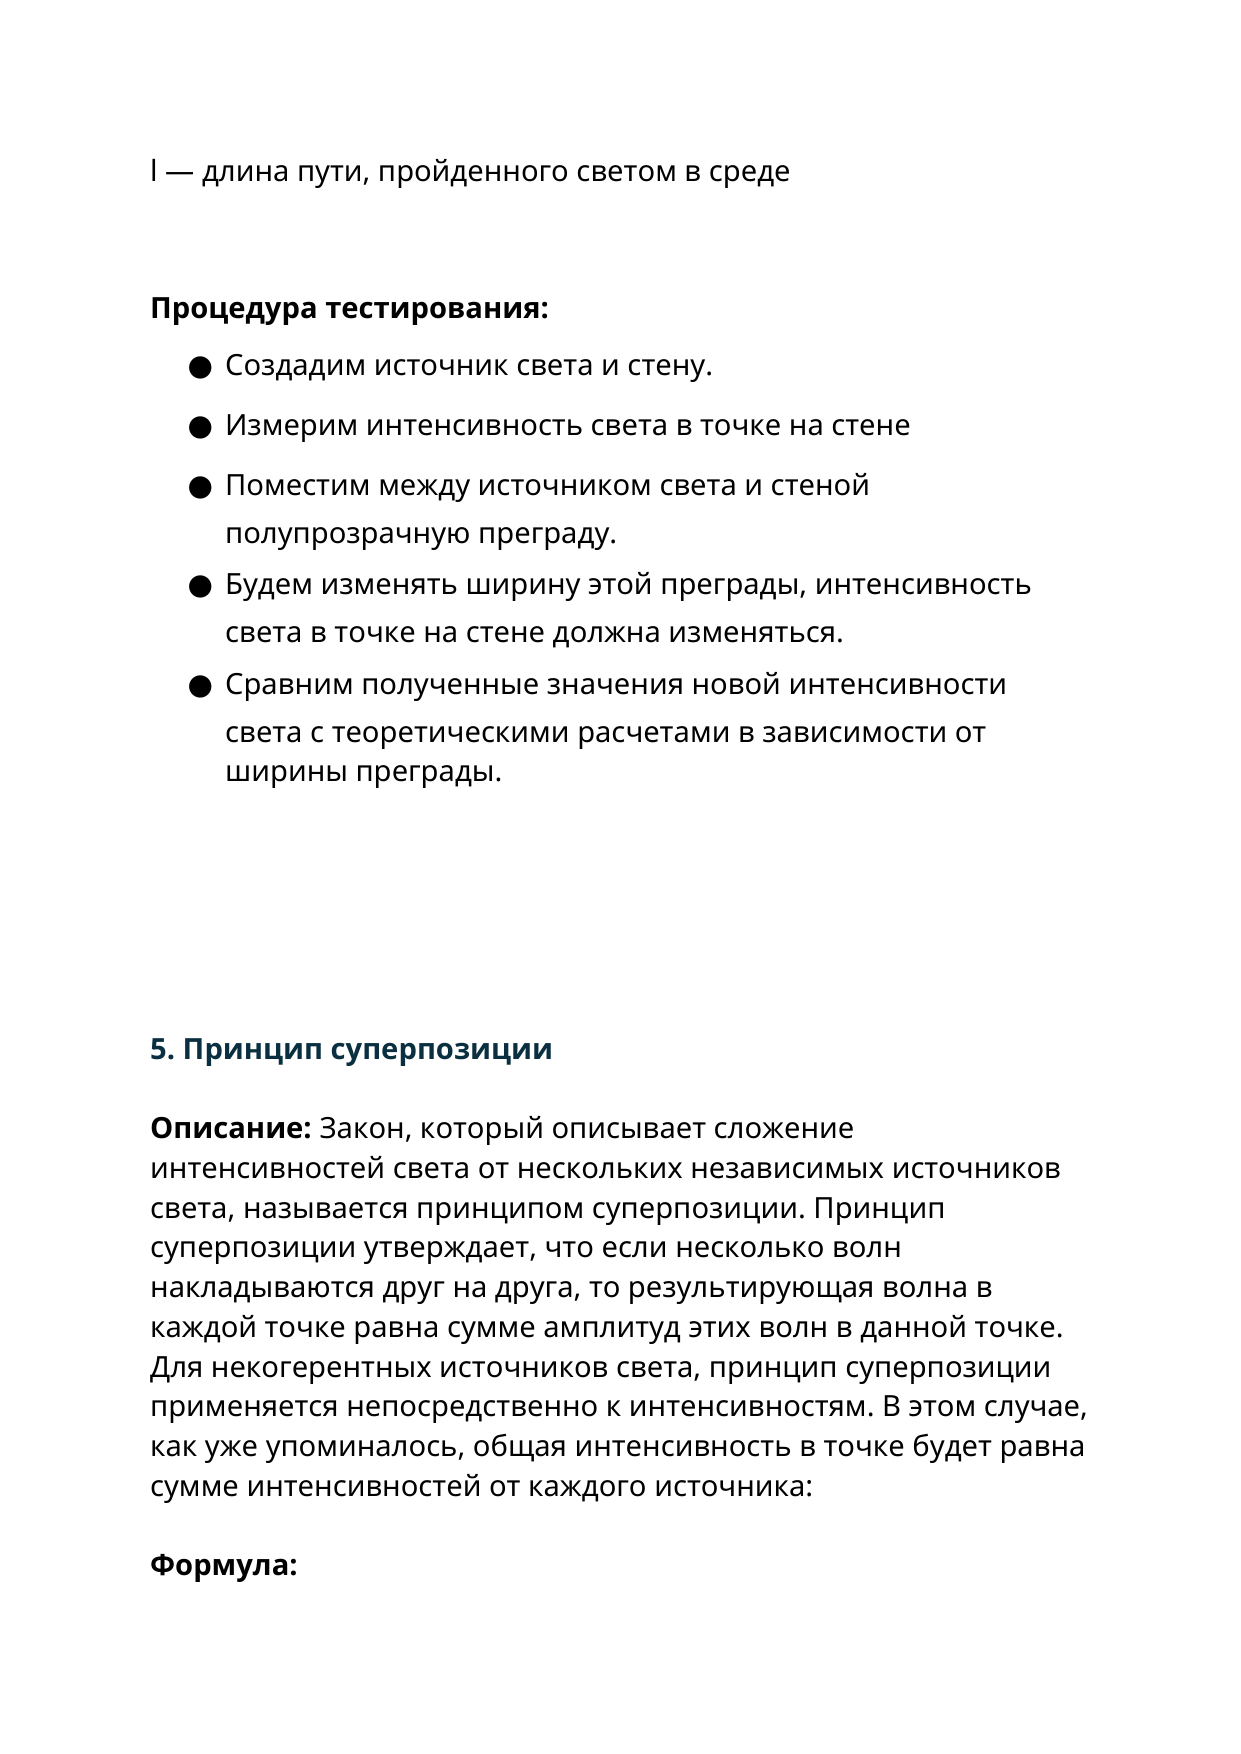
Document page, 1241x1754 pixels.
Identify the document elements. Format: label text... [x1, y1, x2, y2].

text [150, 1346, 1090, 1584]
list Сравним полученные значения новой интенсивности света с теоретическими расчетами в зависимости от ширины преграды. [187, 651, 1090, 790]
list Измерим интенсивность света в точке на стене [187, 392, 1090, 452]
list Создадим источник света и стену. [187, 332, 1090, 392]
text 5. Принцип суперпозиции Описание: Закон, который описывает сложение интенсивностей света от нескольких независимых источников света, называется принципом суперпозиции. Принцип суперпозиции утверждает, что если несколько волн накладываются друг на друга, то результирующая волна в каждой точке равна сумме амплитуд этих волн в данной точке. [150, 909, 1090, 1346]
text l — длина пути, пройденного светом в среде Процедура тестирования: [150, 150, 1090, 327]
list Поместим между источником света и стеной полупрозрачную преграду. [187, 452, 1090, 552]
list Будем изменять ширину этой преграды, интенсивность света в точке на стене должна изменяться. [187, 552, 1090, 651]
